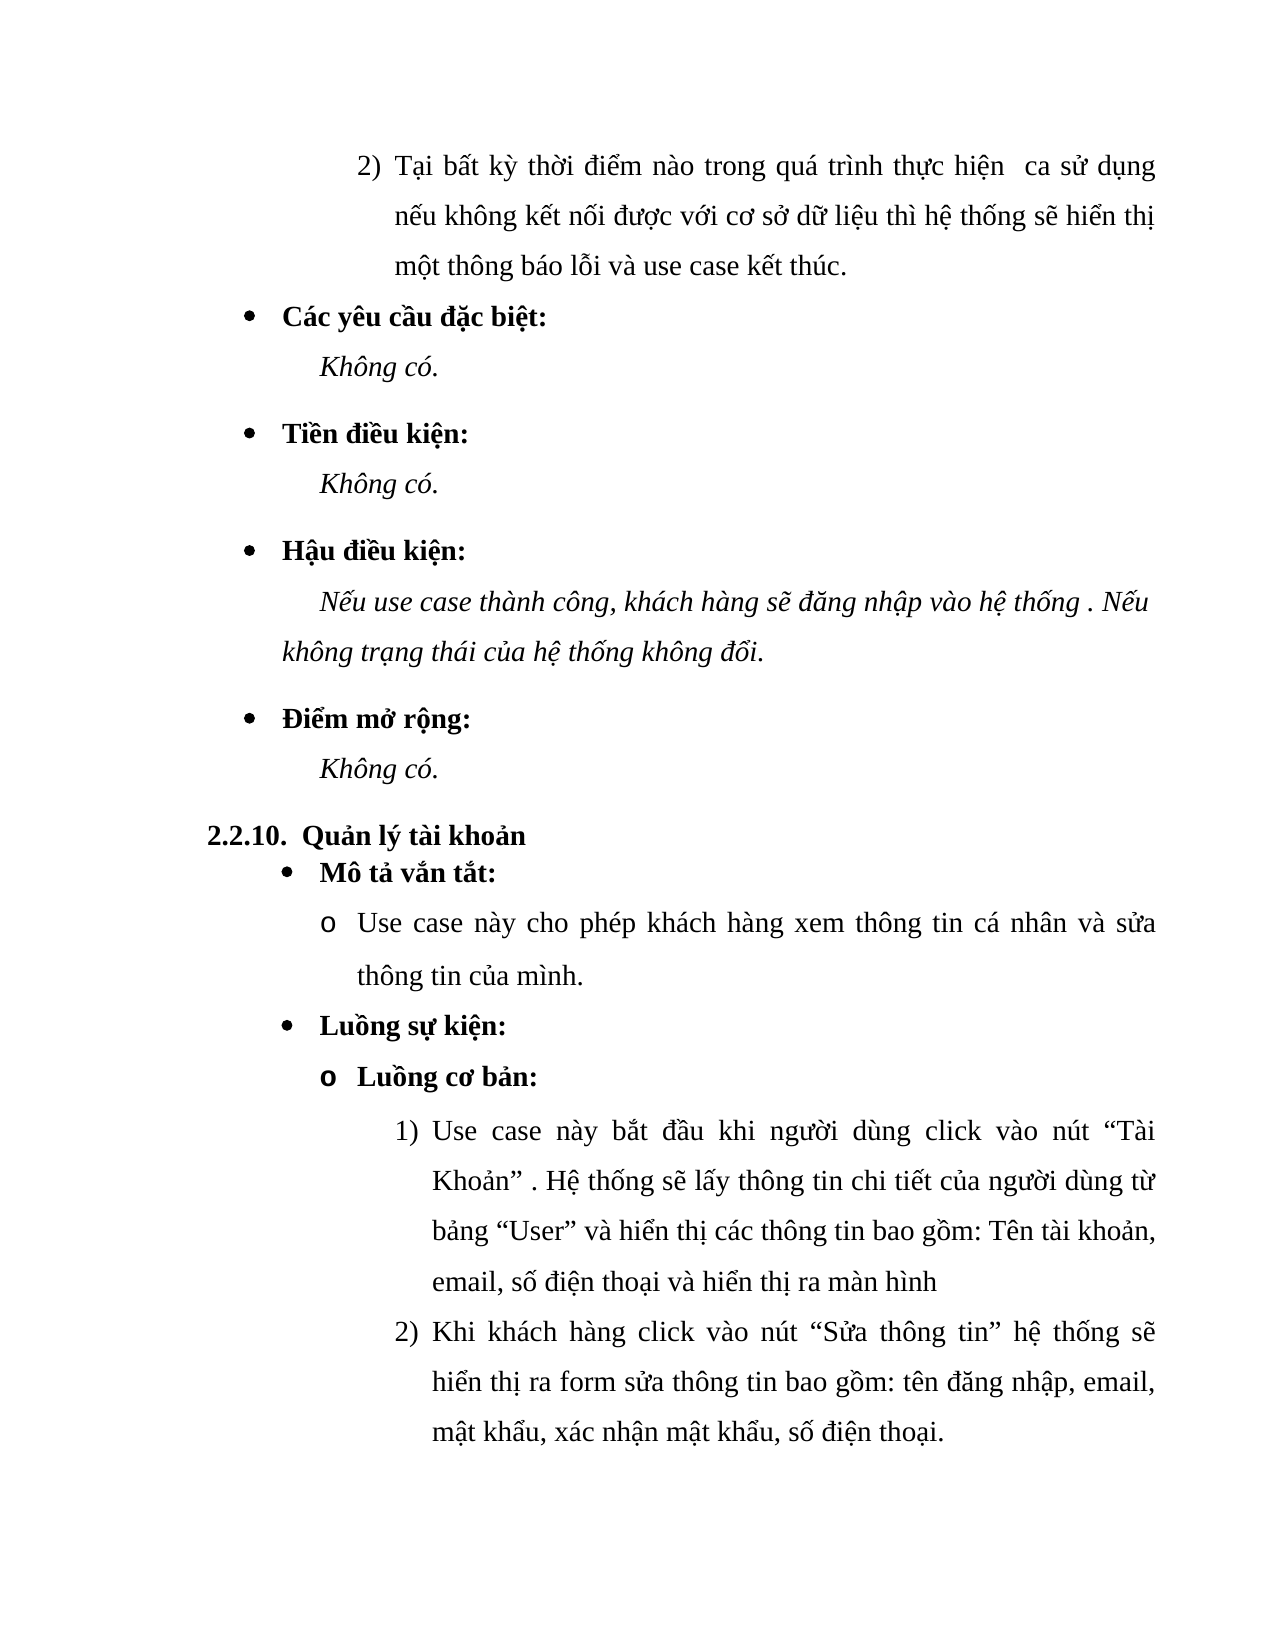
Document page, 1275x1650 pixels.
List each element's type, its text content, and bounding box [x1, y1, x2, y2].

list Mô tả vắn tắt: [282, 855, 1157, 888]
list Hậu điều kiện: [244, 533, 1157, 567]
list Khi khách hàng click vào nút “Sửa thông tin” hệ thống sẽ hiển thị ra form sửa thông tin bao gồm: tên đăng nhập, email, mật khẩu, xác nhận mật khẩu, số điện thoại. [394, 1314, 1157, 1448]
text Không có. [282, 466, 1157, 500]
text Không có. [282, 752, 1157, 785]
list Use case này bắt đầu khi người dùng click vào nút “Tài Khoản” . Hệ thống sẽ lấy thông tin chi tiết của người dùng từ bảng “User” và hiển thị các thông tin bao gồm: Tên tài khoản, email, số điện thoại và hiển thị ra màn hình [394, 1113, 1157, 1297]
subtitle 2.2.10. Quản lý tài khoản [207, 818, 1157, 852]
text Không có. [282, 349, 1157, 383]
list Tại bất kỳ thời điểm nào trong quá trình thực hiện ca sử dụng nếu không kết nối được với cơ sở dữ liệu thì hệ thống sẽ hiển thị một thông báo lỗi và use case kết thúc. [357, 148, 1157, 282]
list Use case này cho phép khách hàng xem thông tin cá nhân và sửa thông tin của mình. [319, 905, 1157, 991]
list Điểm mở rộng: [244, 701, 1157, 735]
list Tiền điều kiện: [244, 416, 1157, 450]
list Luồng sự kiện: [282, 1008, 1157, 1042]
text Nếu use case thành công, khách hàng sẽ đăng nhập vào hệ thống . Nếu không trạng thái của hệ thống không đổi. [282, 584, 1157, 668]
list Luồng cơ bản: [319, 1059, 1157, 1095]
list Các yêu cầu đặc biệt: [244, 299, 1157, 332]
